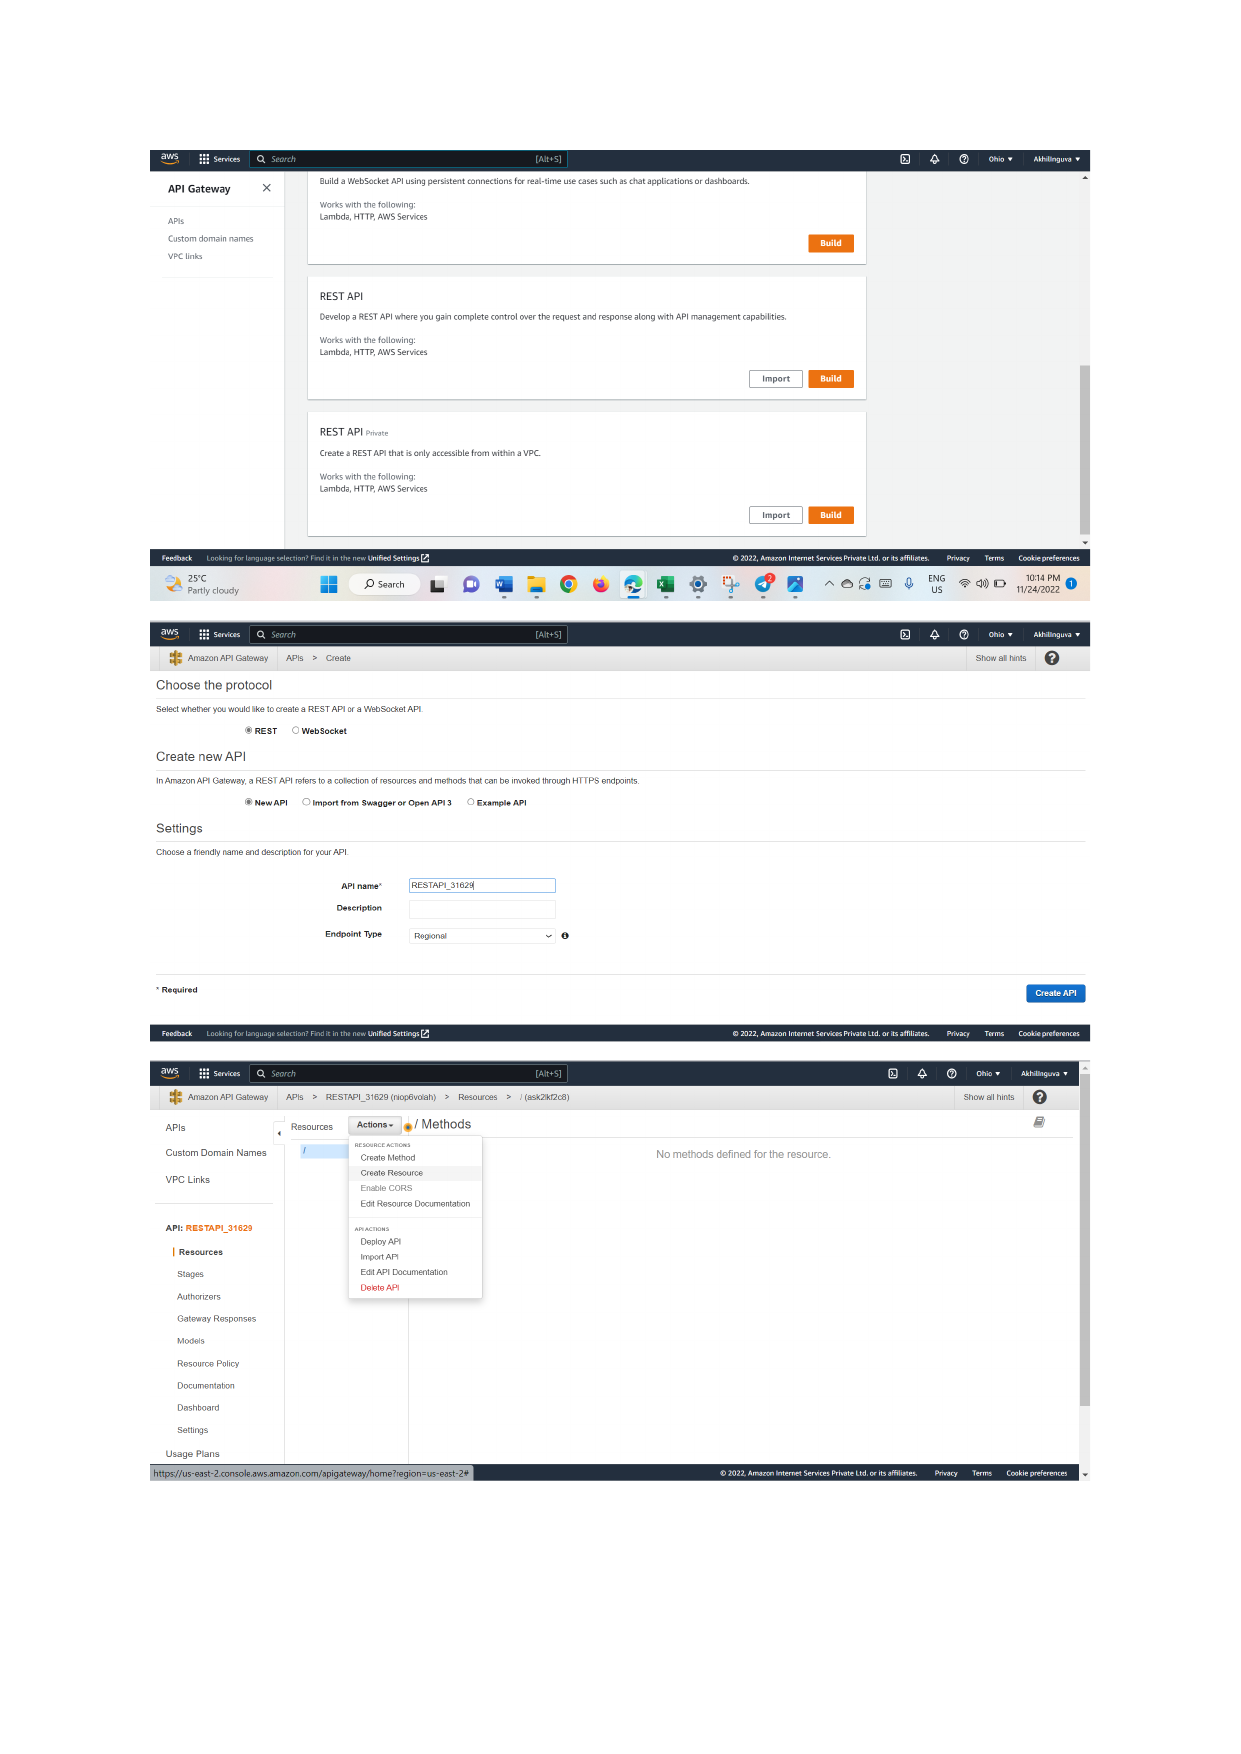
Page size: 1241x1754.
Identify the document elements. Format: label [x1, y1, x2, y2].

picture [150, 620, 1091, 1042]
picture [150, 150, 1091, 601]
picture [150, 1060, 1091, 1481]
